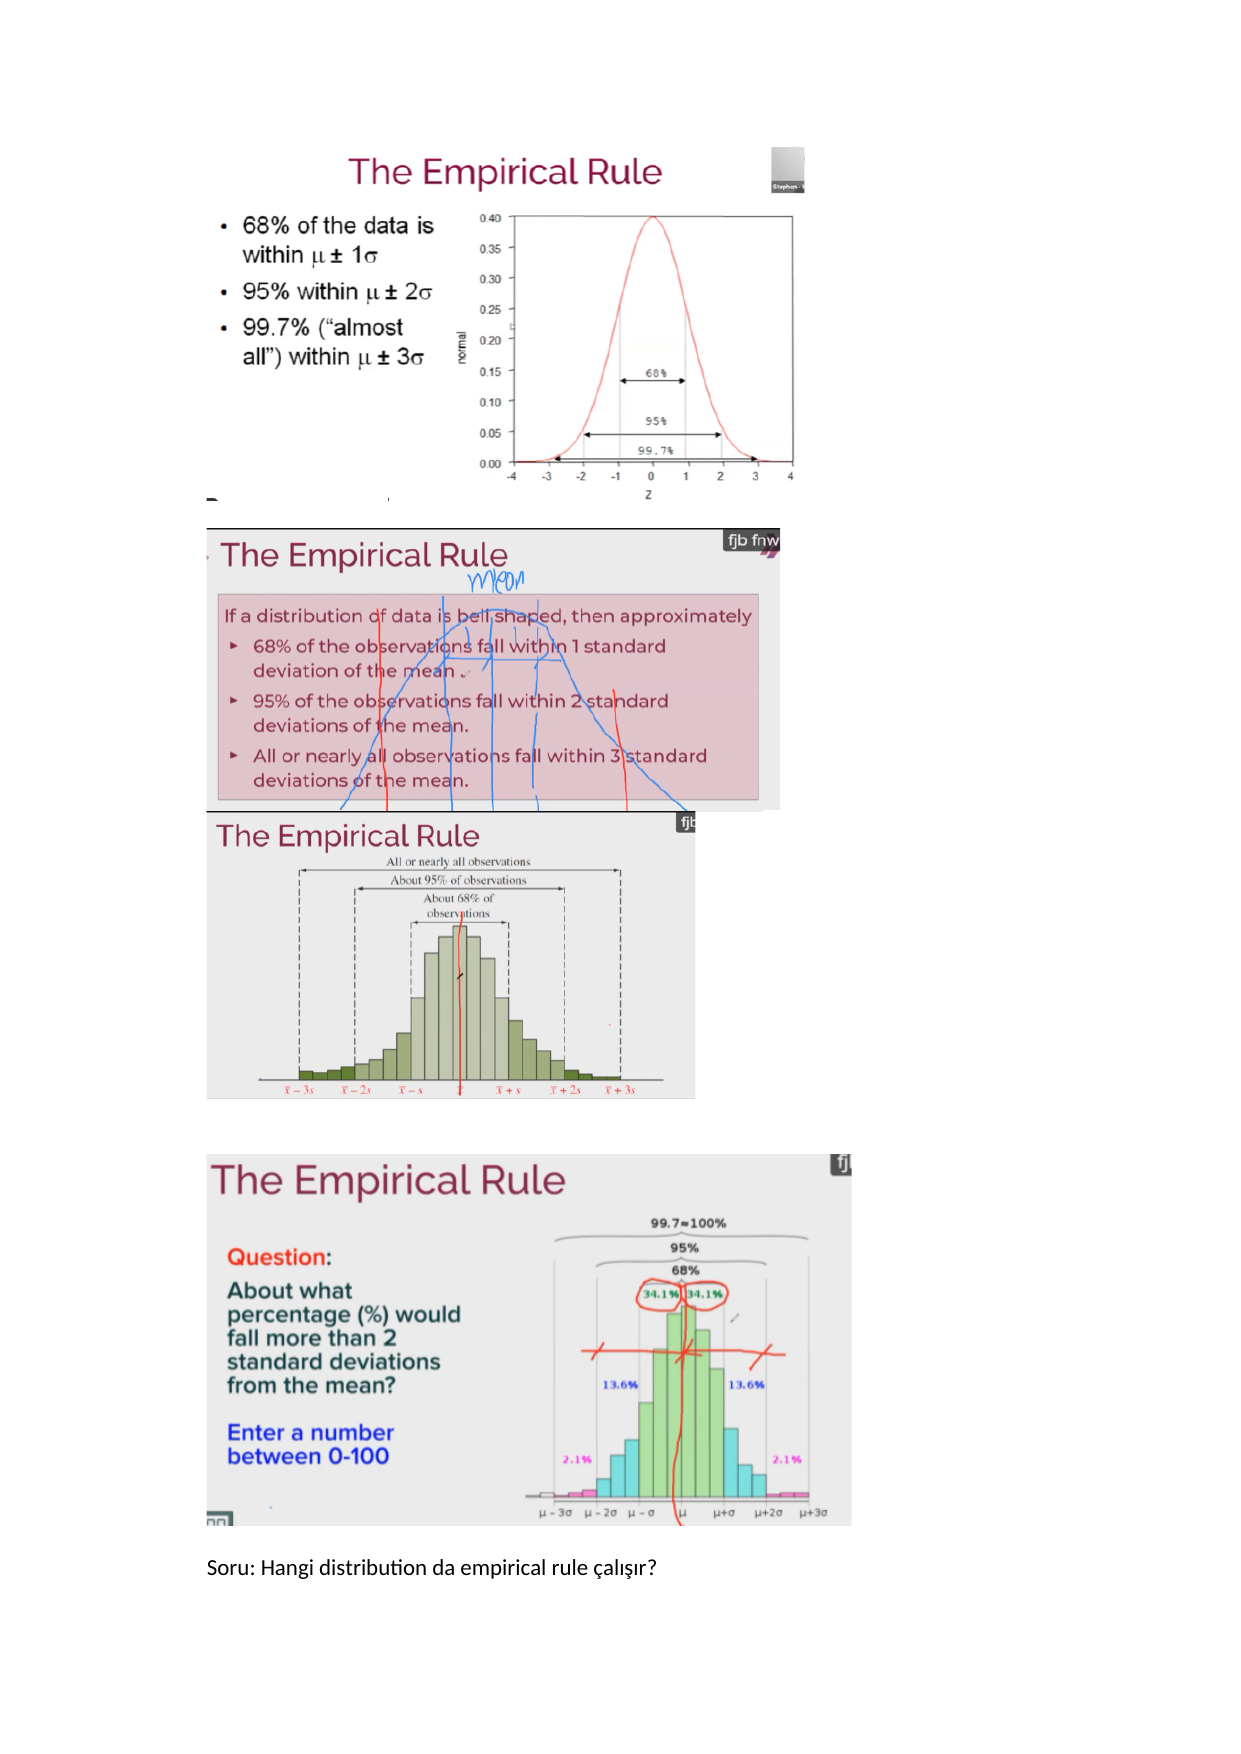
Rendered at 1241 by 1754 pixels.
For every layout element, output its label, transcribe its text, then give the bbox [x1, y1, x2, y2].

picture [206, 147, 805, 501]
text Soru: Hangi distribution da empirical rule çalışır? [207, 1553, 1093, 1581]
picture [206, 1154, 852, 1526]
picture [206, 528, 781, 1099]
